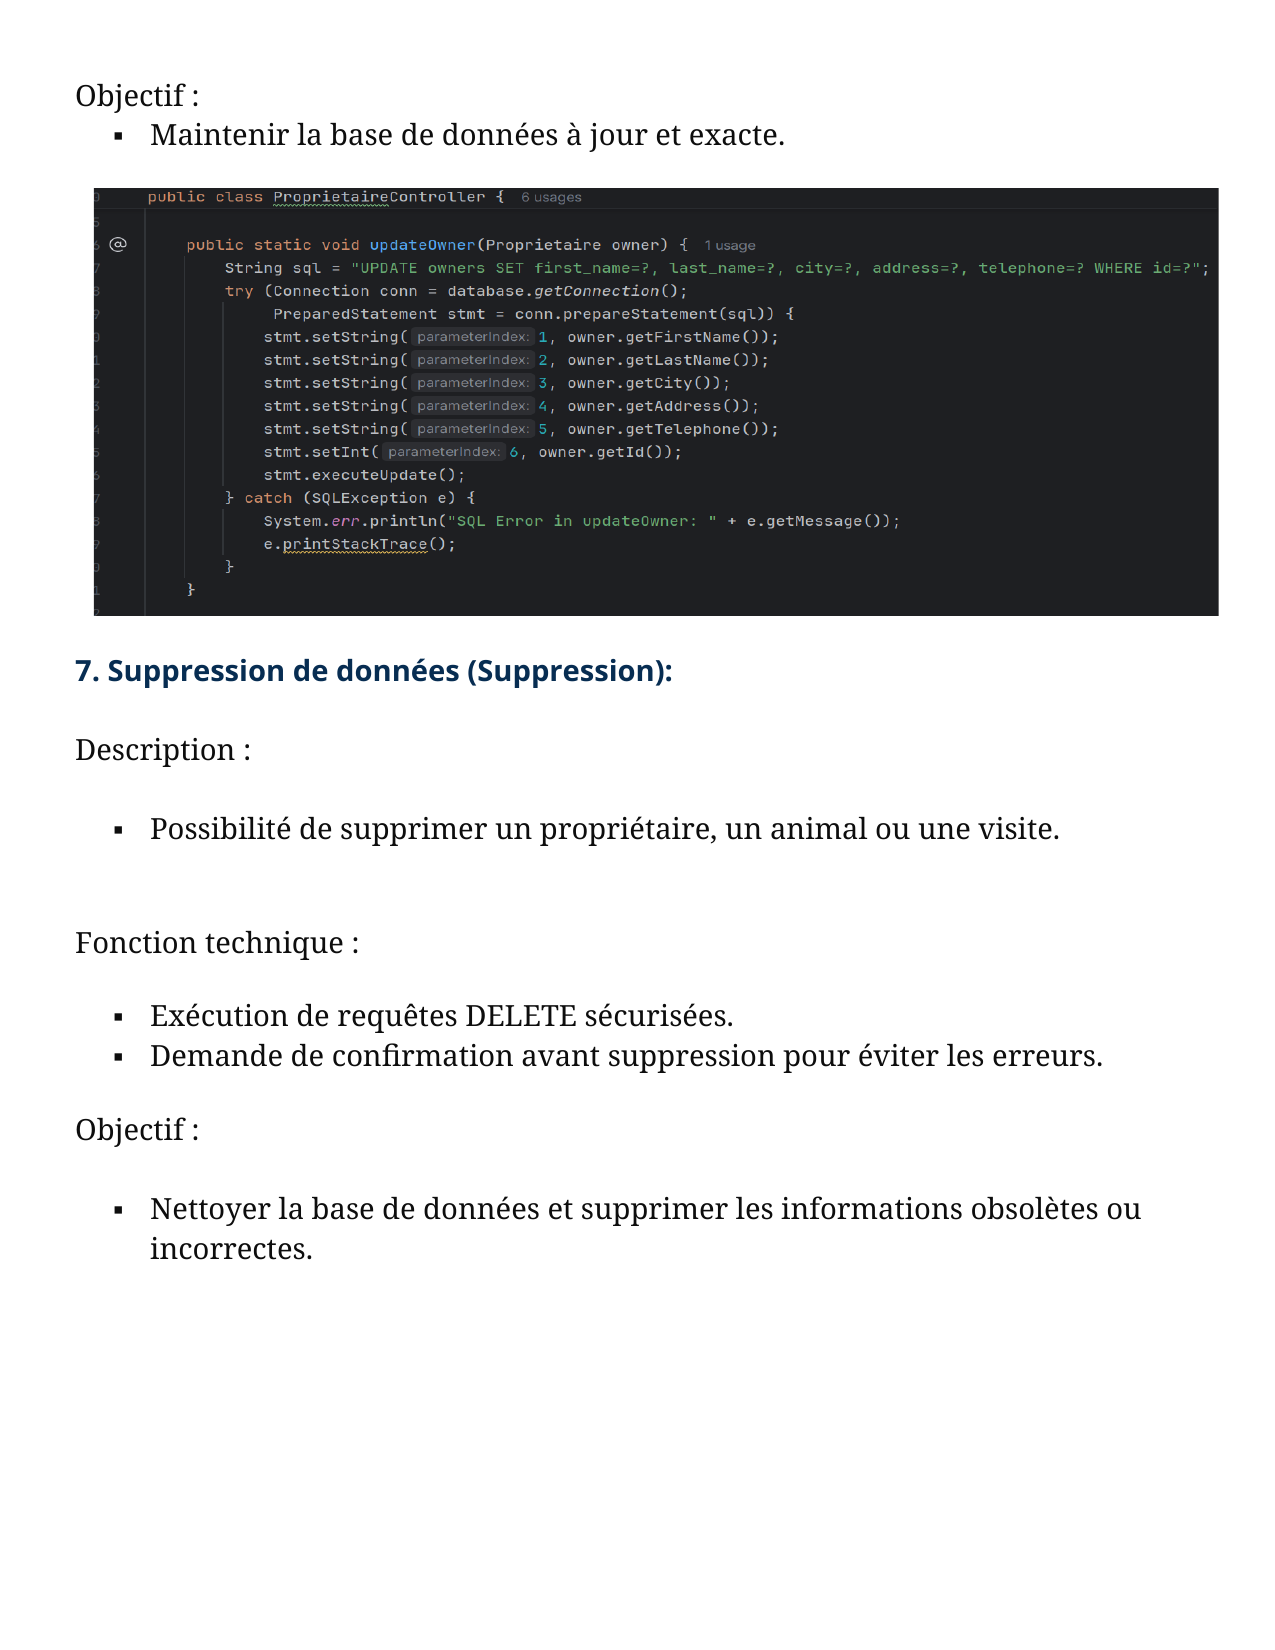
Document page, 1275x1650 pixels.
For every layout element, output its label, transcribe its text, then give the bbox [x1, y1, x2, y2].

text Fonction technique : [75, 922, 1200, 962]
list Exécution de requêtes DELETE sécurisées. [112, 996, 1200, 1035]
text 7. Suppression de données (Suppression): [75, 650, 1200, 689]
text Objectif : [75, 75, 1200, 115]
list Possibilité de supprimer un propriétaire, un animal ou une visite. [112, 808, 1200, 848]
list Maintenir la base de données à jour et exacte. [112, 115, 1200, 154]
list Demande de confirmation avant suppression pour éviter les erreurs. [112, 1035, 1200, 1075]
text Objectif : [75, 1109, 1200, 1149]
text Description : [75, 729, 1200, 769]
list Nettoyer la base de données et supprimer les informations obsolètes ou incorrectes. [112, 1188, 1200, 1268]
